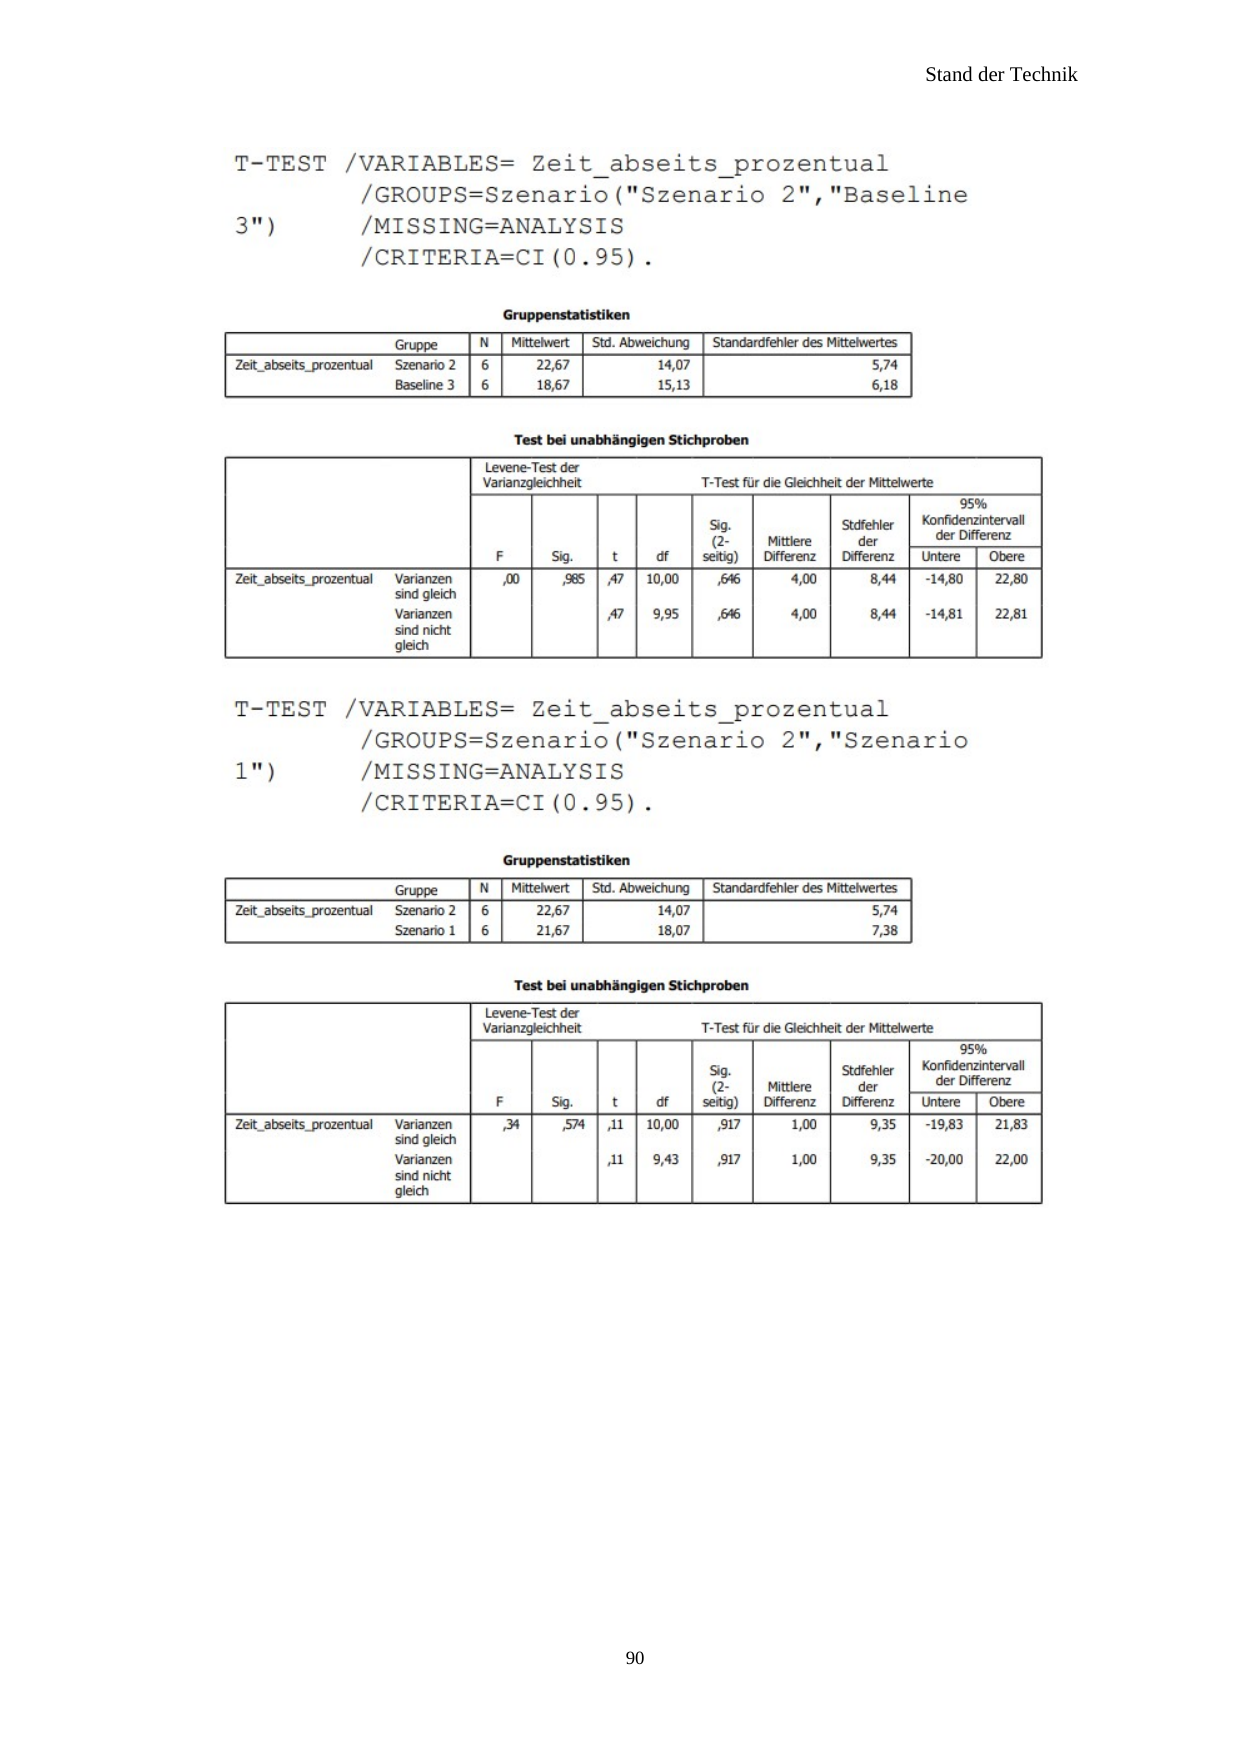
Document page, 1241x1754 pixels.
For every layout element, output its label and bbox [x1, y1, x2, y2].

picture [221, 147, 1049, 1213]
